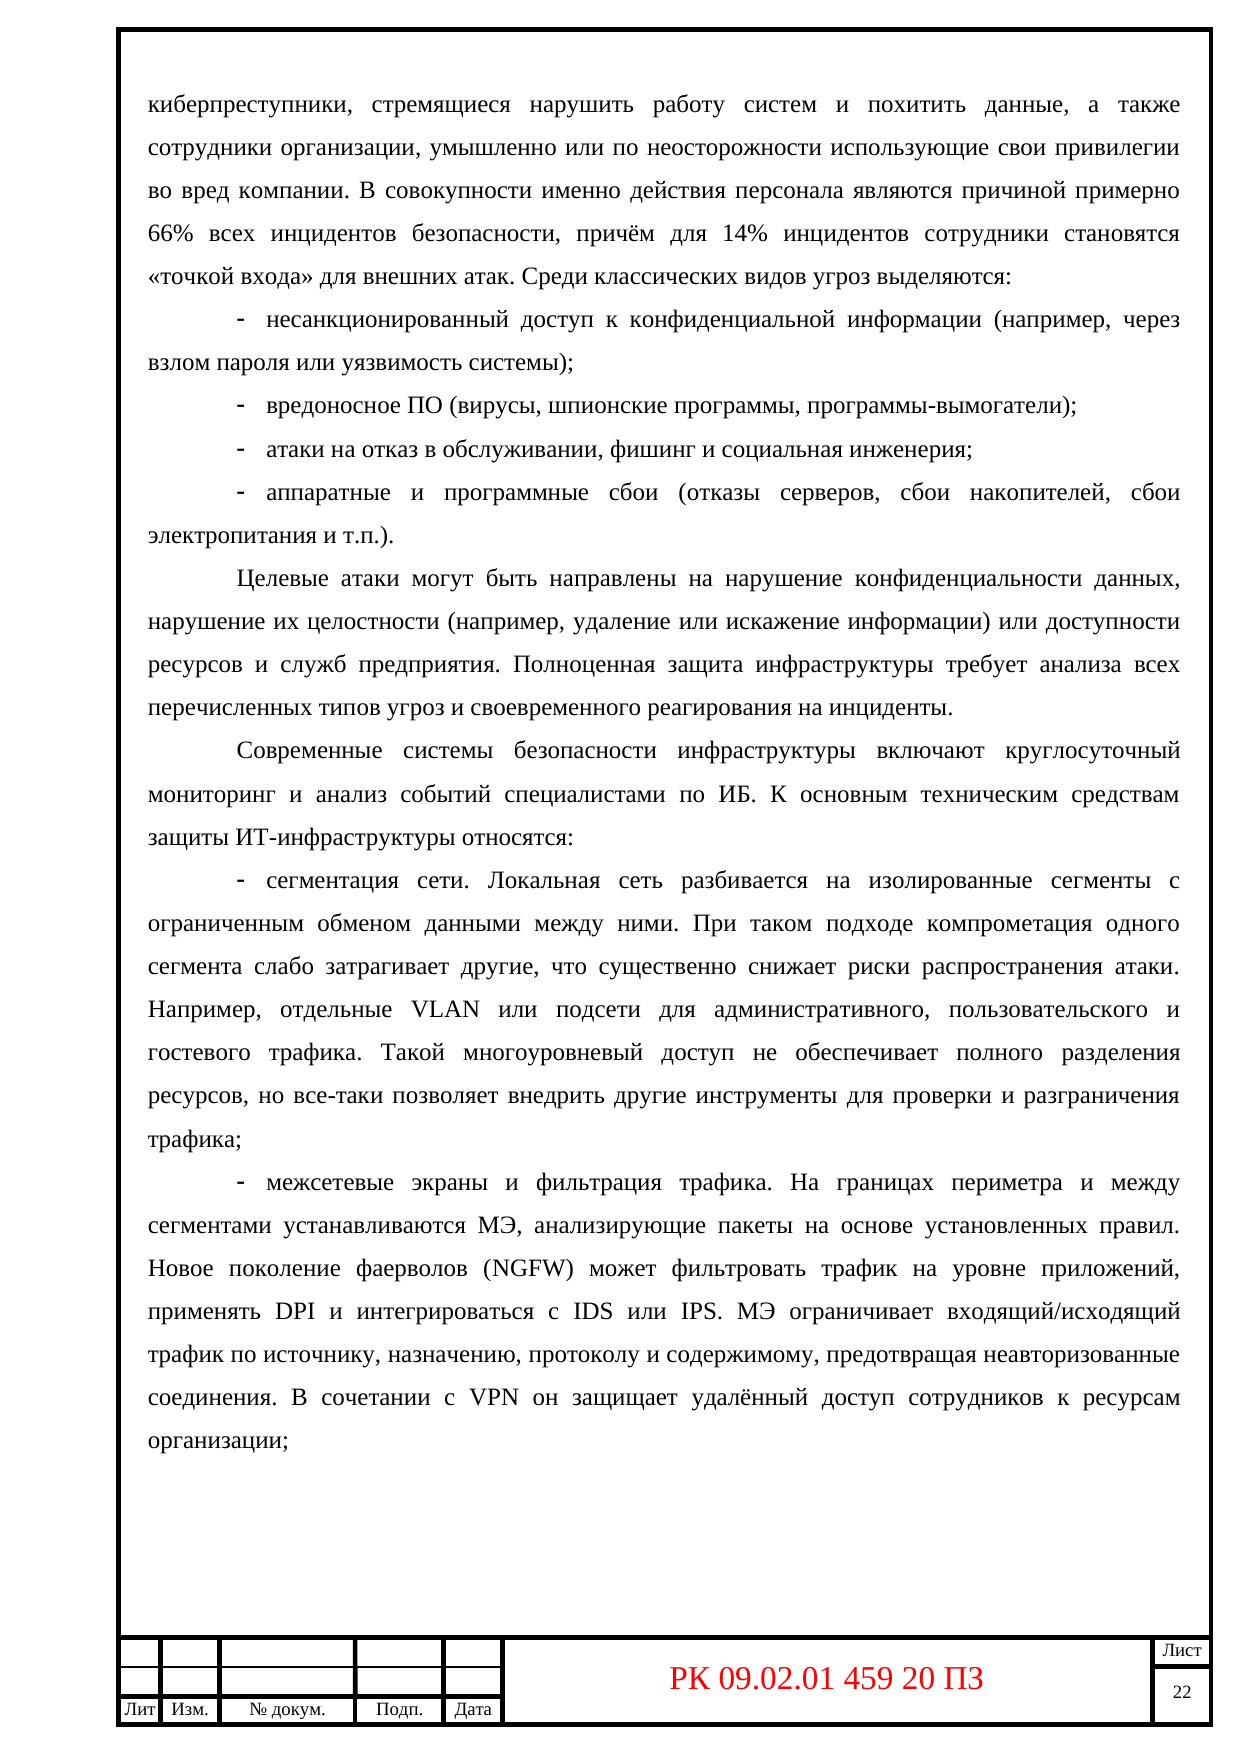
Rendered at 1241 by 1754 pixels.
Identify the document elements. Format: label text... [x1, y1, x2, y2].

text Современные системы безопасности инфраструктуры включают круглосуточный мониторинг и анализ событий специалистами по ИБ. К основным техническим средствам защиты ИТ‑инфраструктуры относятся: [148, 736, 1181, 851]
list вредоносное ПО (вирусы, шпионские программы, программы-вымогатели); [148, 391, 1181, 419]
text Целевые атаки могут быть направлены на нарушение конфиденциальности данных, нарушение их целостности (например, удаление или искажение информации) или доступности ресурсов и служб предприятия. Полноценная защита инфраструктуры требует анализа всех перечисленных типов угроз и своевременного реагирования на инциденты. [148, 563, 1181, 721]
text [148, 89, 1181, 290]
list атаки на отказ в обслуживании, фишинг и социальная инженерия; [148, 434, 1181, 462]
list межсетевые экраны и фильтрация трафика. На границах периметра и между сегментами устанавливаются МЭ, анализирующие пакеты на основе установленных правил. Новое поколение фаерволов (NGFW) может фильтровать трафик на уровне приложений, применять DPI и интегрироваться с IDS или IPS. МЭ ограничивает входящий/исходящий трафик по источнику, назначению, протоколу и содержимому, предотвращая неавторизованные соединения. В сочетании с VPN он защищает удалённый доступ сотрудников к ресурсам организации; [148, 1167, 1181, 1454]
list сегментация сети. Локальная сеть разбивается на изолированные сегменты с ограниченным обменом данными между ними. При таком подходе компрометация одного сегмента слабо затрагивает другие, что существенно снижает риски распространения атаки. Например, отдельные VLAN или подсети для административного, пользовательского и гостевого трафика. Такой многоуровневый доступ не обеспечивает полного разделения ресурсов, но все-таки позволяет внедрить другие инструменты для проверки и разграничения трафика; [148, 865, 1181, 1152]
list аппаратные и программные сбои (отказы серверов, сбои накопителей, сбои электропитания и т.п.). [148, 477, 1181, 549]
list несанкционированный доступ к конфиденциальной информации (например, через взлом пароля или уязвимость системы); [148, 304, 1181, 376]
